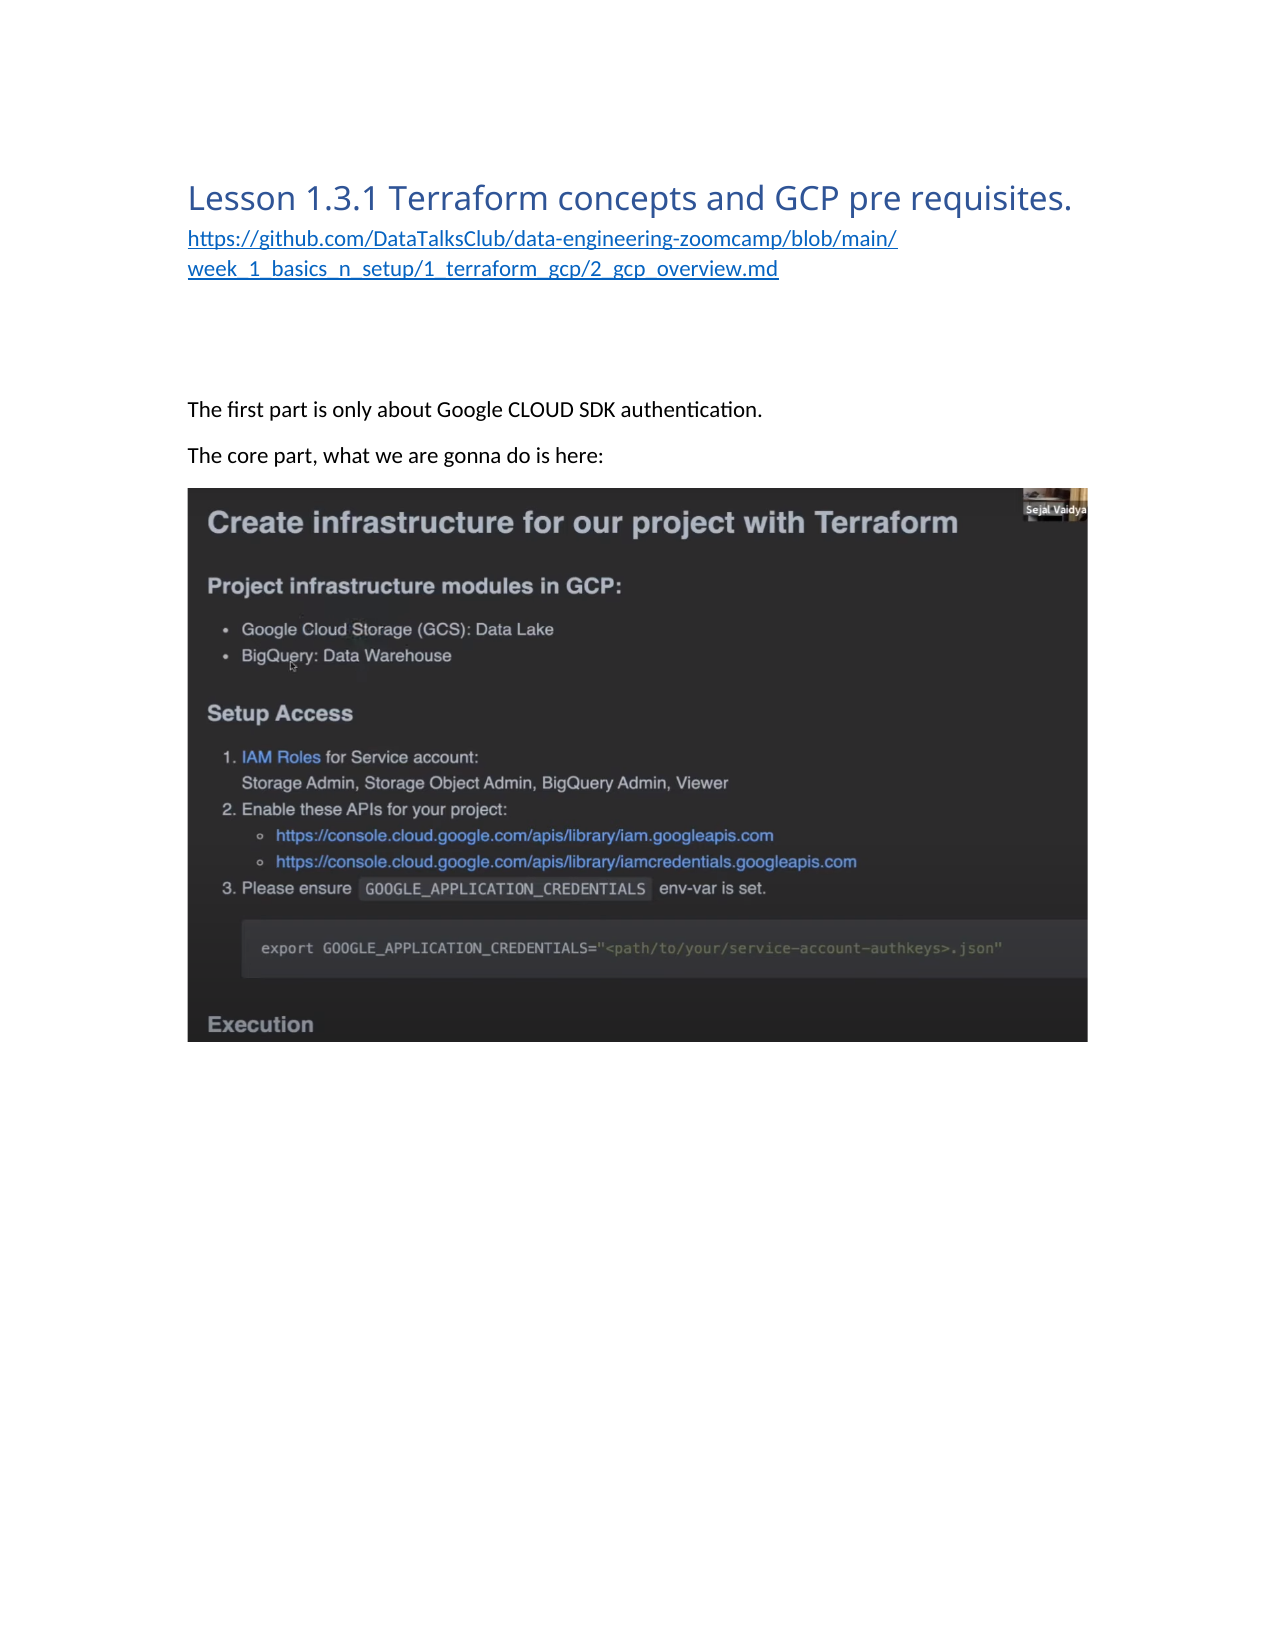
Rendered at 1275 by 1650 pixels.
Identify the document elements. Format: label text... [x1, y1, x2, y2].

picture [187, 488, 1088, 1042]
text https://github.com/DataTalksClub/data-engineering-zoomcamp/blob/main/week_1_basics_n_setup/1_terraform_gcp/2_gcp_overview.md [187, 224, 1087, 282]
text The first part is only about Google CLOUD SDK authentication. [187, 395, 1087, 423]
text The core part, what we are gonna do is here: [187, 442, 1087, 470]
subtitle Lesson 1.3.1 Terraform concepts and GCP pre requisites. [187, 175, 1087, 220]
